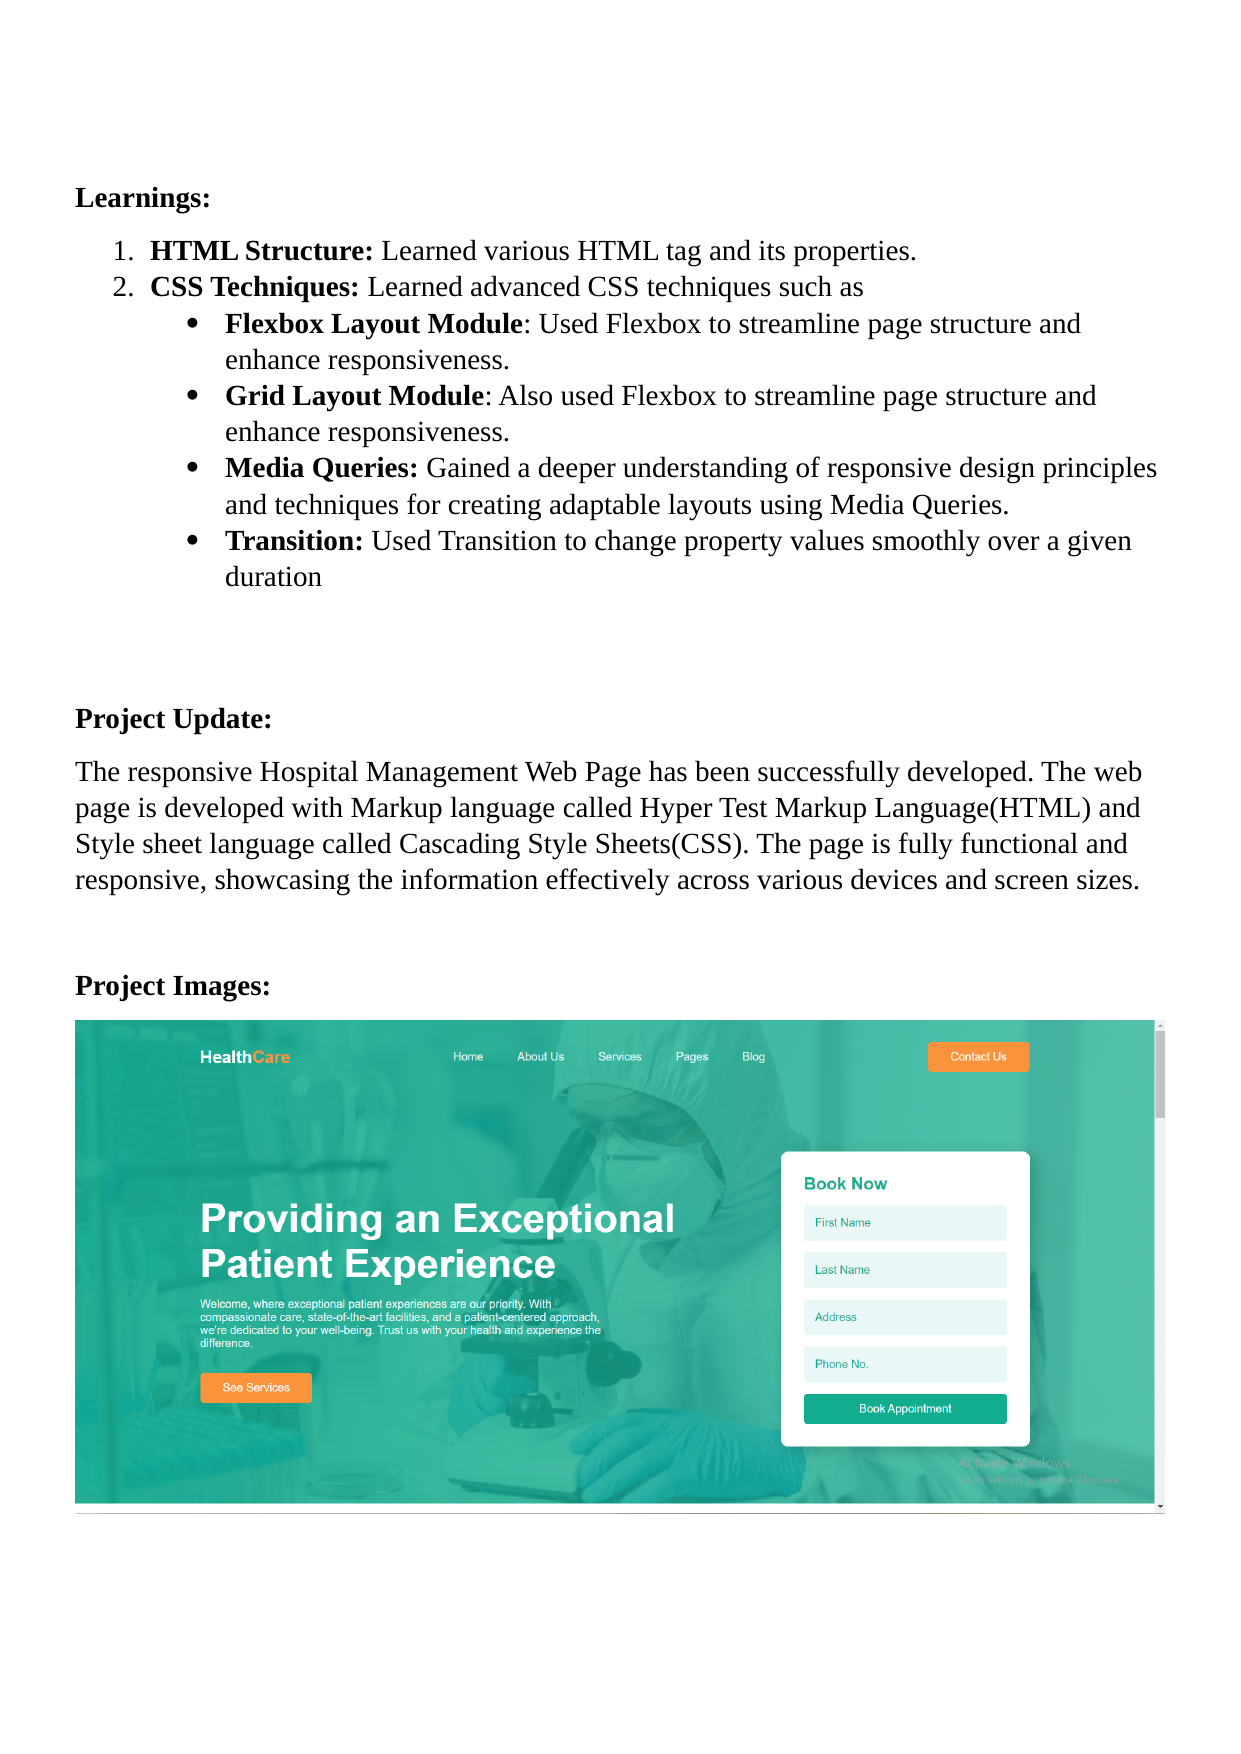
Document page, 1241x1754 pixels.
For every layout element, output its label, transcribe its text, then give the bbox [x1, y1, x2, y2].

list HTML Structure: Learned various HTML tag and its properties. [112, 233, 1165, 267]
list CSS Techniques: Learned advanced CSS techniques such as [112, 269, 1165, 303]
text The responsive Hospital Management Web Page has been successfully developed. The web page is developed with Markup language called Hyper Test Markup Language(HTML) and Style sheet language called Cascading Style Sheets(CSS). The page is fully functional and responsive, showcasing the information effectively across various devices and screen sizes. [75, 754, 1165, 896]
list Media Queries: Gained a deeper understanding of responsive design principles and techniques for creating adaptable layouts using Media Queries. [187, 451, 1165, 520]
text Learnings: [75, 181, 1165, 214]
picture [75, 1020, 1166, 1514]
list Transition: Used Transition to change property values smoothly over a given duration [187, 523, 1165, 593]
list Flexbox Layout Module: Used Flexbox to streamline page structure and enhance responsiveness. [187, 306, 1165, 376]
text Project Images: [75, 968, 1165, 1001]
list Grid Layout Module: Also used Flexbox to streamline page structure and enhance responsiveness. [187, 378, 1165, 448]
text Project Update: [75, 701, 1165, 734]
